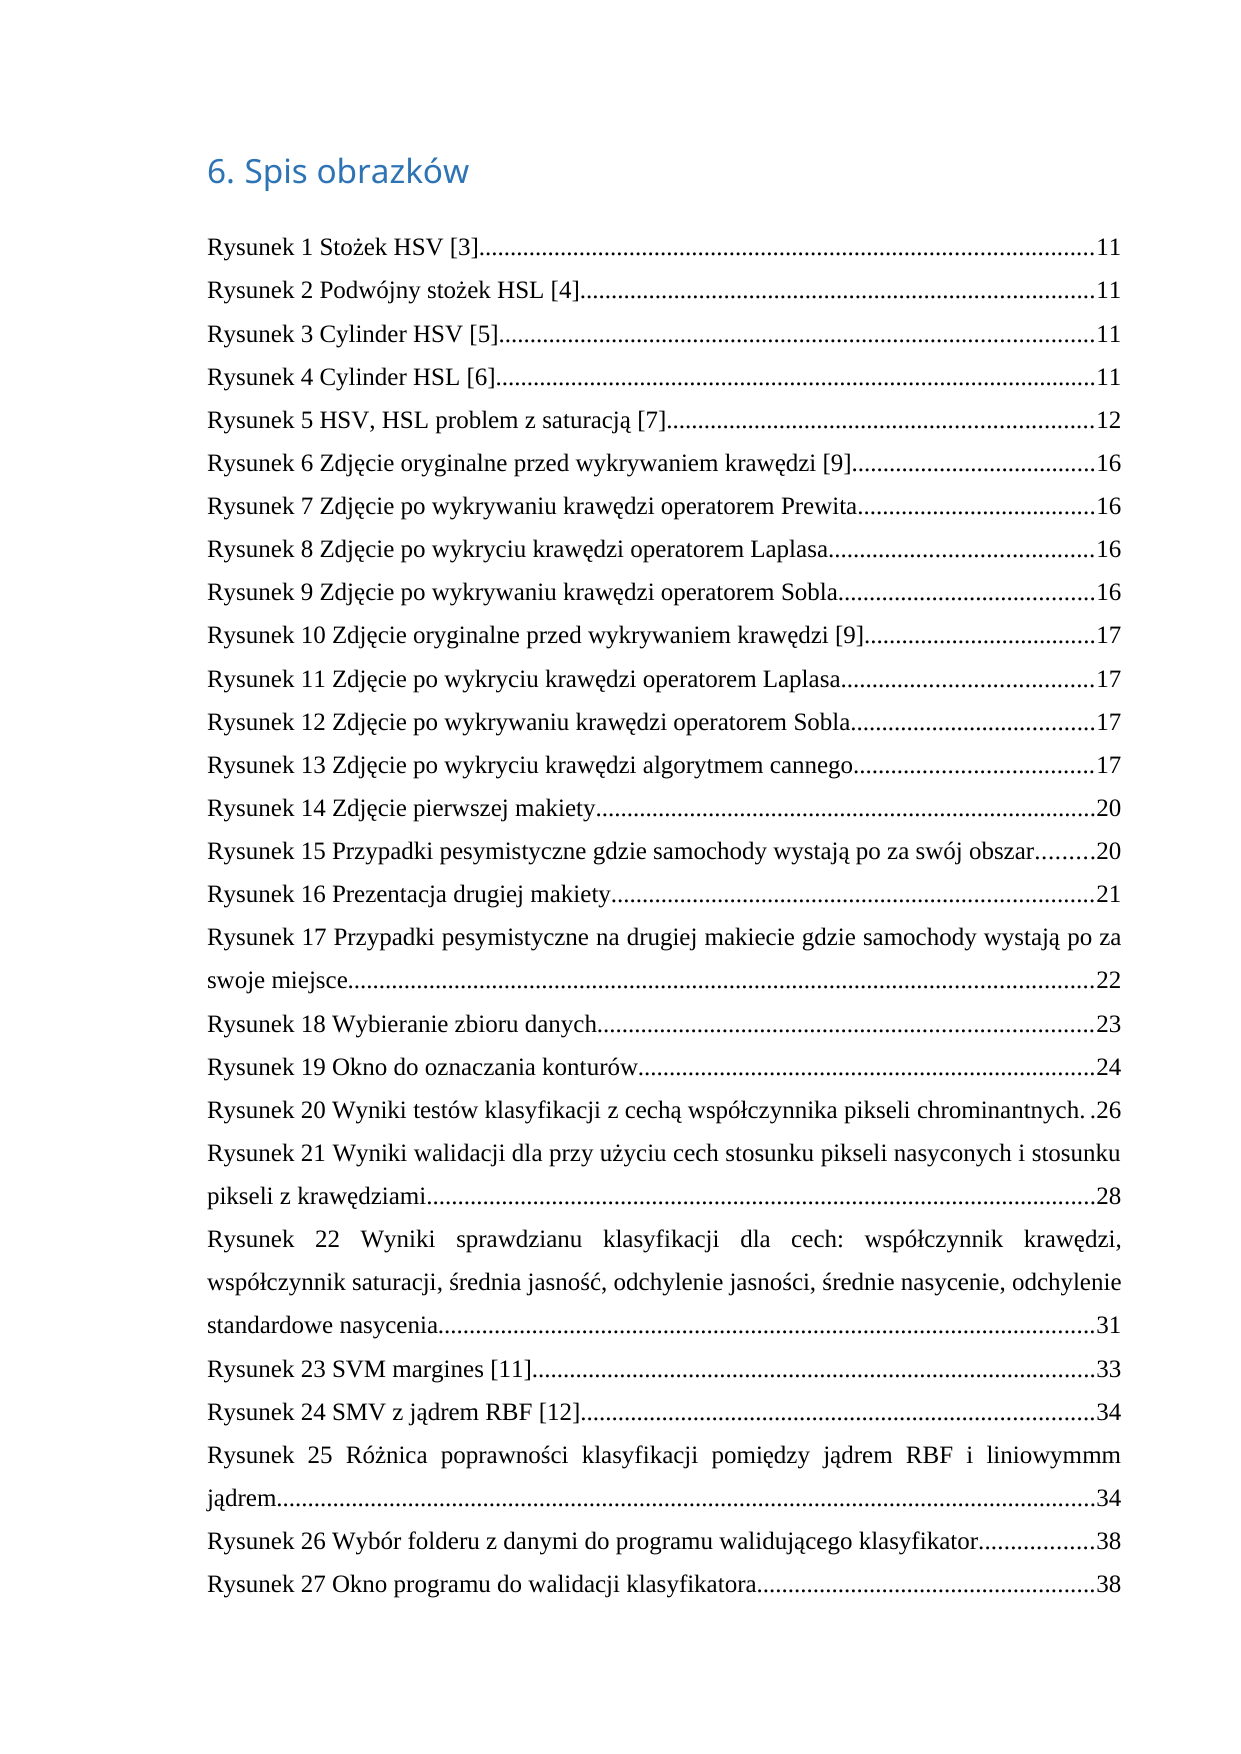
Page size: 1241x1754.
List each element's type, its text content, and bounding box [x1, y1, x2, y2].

text Rysunek 4 Cylinder HSL [6] 11 [207, 362, 1122, 391]
text Rysunek 3 Cylinder HSV [5] 11 [207, 319, 1122, 347]
text Rysunek 25 Różnica poprawności klasyfikacji pomiędzy jądrem RBF i liniowymmm jądrem 34 [207, 1440, 1122, 1512]
text Rysunek 12 Zdjęcie po wykrywaniu krawędzi operatorem Sobla 17 [207, 707, 1122, 736]
text Rysunek 20 Wyniki testów klasyfikacji z cechą współczynnika pikseli chrominantnych 26 [207, 1095, 1122, 1124]
text Rysunek 9 Zdjęcie po wykrywaniu krawędzi operatorem Sobla 16 [207, 577, 1122, 606]
text Rysunek 18 Wybieranie zbioru danych 23 [207, 1009, 1122, 1037]
text Rysunek 27 Okno programu do walidacji klasyfikatora 38 [207, 1569, 1122, 1598]
text Rysunek 11 Zdjęcie po wykryciu krawędzi operatorem Laplasa 17 [207, 664, 1122, 692]
text Rysunek 10 Zdjęcie oryginalne przed wykrywaniem krawędzi [9] 17 [207, 621, 1122, 649]
text Rysunek 22 Wyniki sprawdzianu klasyfikacji dla cech: współczynnik krawędzi, współczynnik saturacji, średnia jasność, odchylenie jasności, średnie nasycenie, odchylenie standardowe nasycenia 31 [207, 1224, 1122, 1339]
text Rysunek 26 Wybór folderu z danymi do programu walidującego klasyfikator 38 [207, 1526, 1122, 1555]
text Rysunek 16 Prezentacja drugiej makiety 21 [207, 879, 1122, 908]
text Rysunek 7 Zdjęcie po wykrywaniu krawędzi operatorem Prewita 16 [207, 491, 1122, 520]
text Rysunek 8 Zdjęcie po wykryciu krawędzi operatorem Laplasa 16 [207, 534, 1122, 563]
text Rysunek 23 SVM margines [11] 33 [207, 1354, 1122, 1382]
text Rysunek 15 Przypadki pesymistyczne gdzie samochody wystają po za swój obszar 20 [207, 836, 1122, 865]
text Rysunek 14 Zdjęcie pierwszej makiety 20 [207, 793, 1122, 822]
text Rysunek 24 SMV z jądrem RBF [12] 34 [207, 1397, 1122, 1426]
text Rysunek 2 Podwójny stożek HSL [4] 11 [207, 276, 1122, 304]
text Rysunek 13 Zdjęcie po wykryciu krawędzi algorytmem cannego 17 [207, 750, 1122, 779]
text Rysunek 19 Okno do oznaczania konturów 24 [207, 1052, 1122, 1081]
text Rysunek 5 HSV, HSL problem z saturacją [7] 12 [207, 405, 1122, 434]
text Rysunek 6 Zdjęcie oryginalne przed wykrywaniem krawędzi [9] 16 [207, 448, 1122, 477]
subtitle Spis obrazków [207, 148, 1122, 193]
text Rysunek 21 Wyniki walidacji dla przy użyciu cech stosunku pikseli nasyconych i stosunku pikseli z krawędziami 28 [207, 1138, 1122, 1210]
text Rysunek 17 Przypadki pesymistyczne na drugiej makiecie gdzie samochody wystają po za swoje miejsce 22 [207, 922, 1122, 994]
text Rysunek 1 Stożek HSV [3] 11 [207, 232, 1122, 261]
